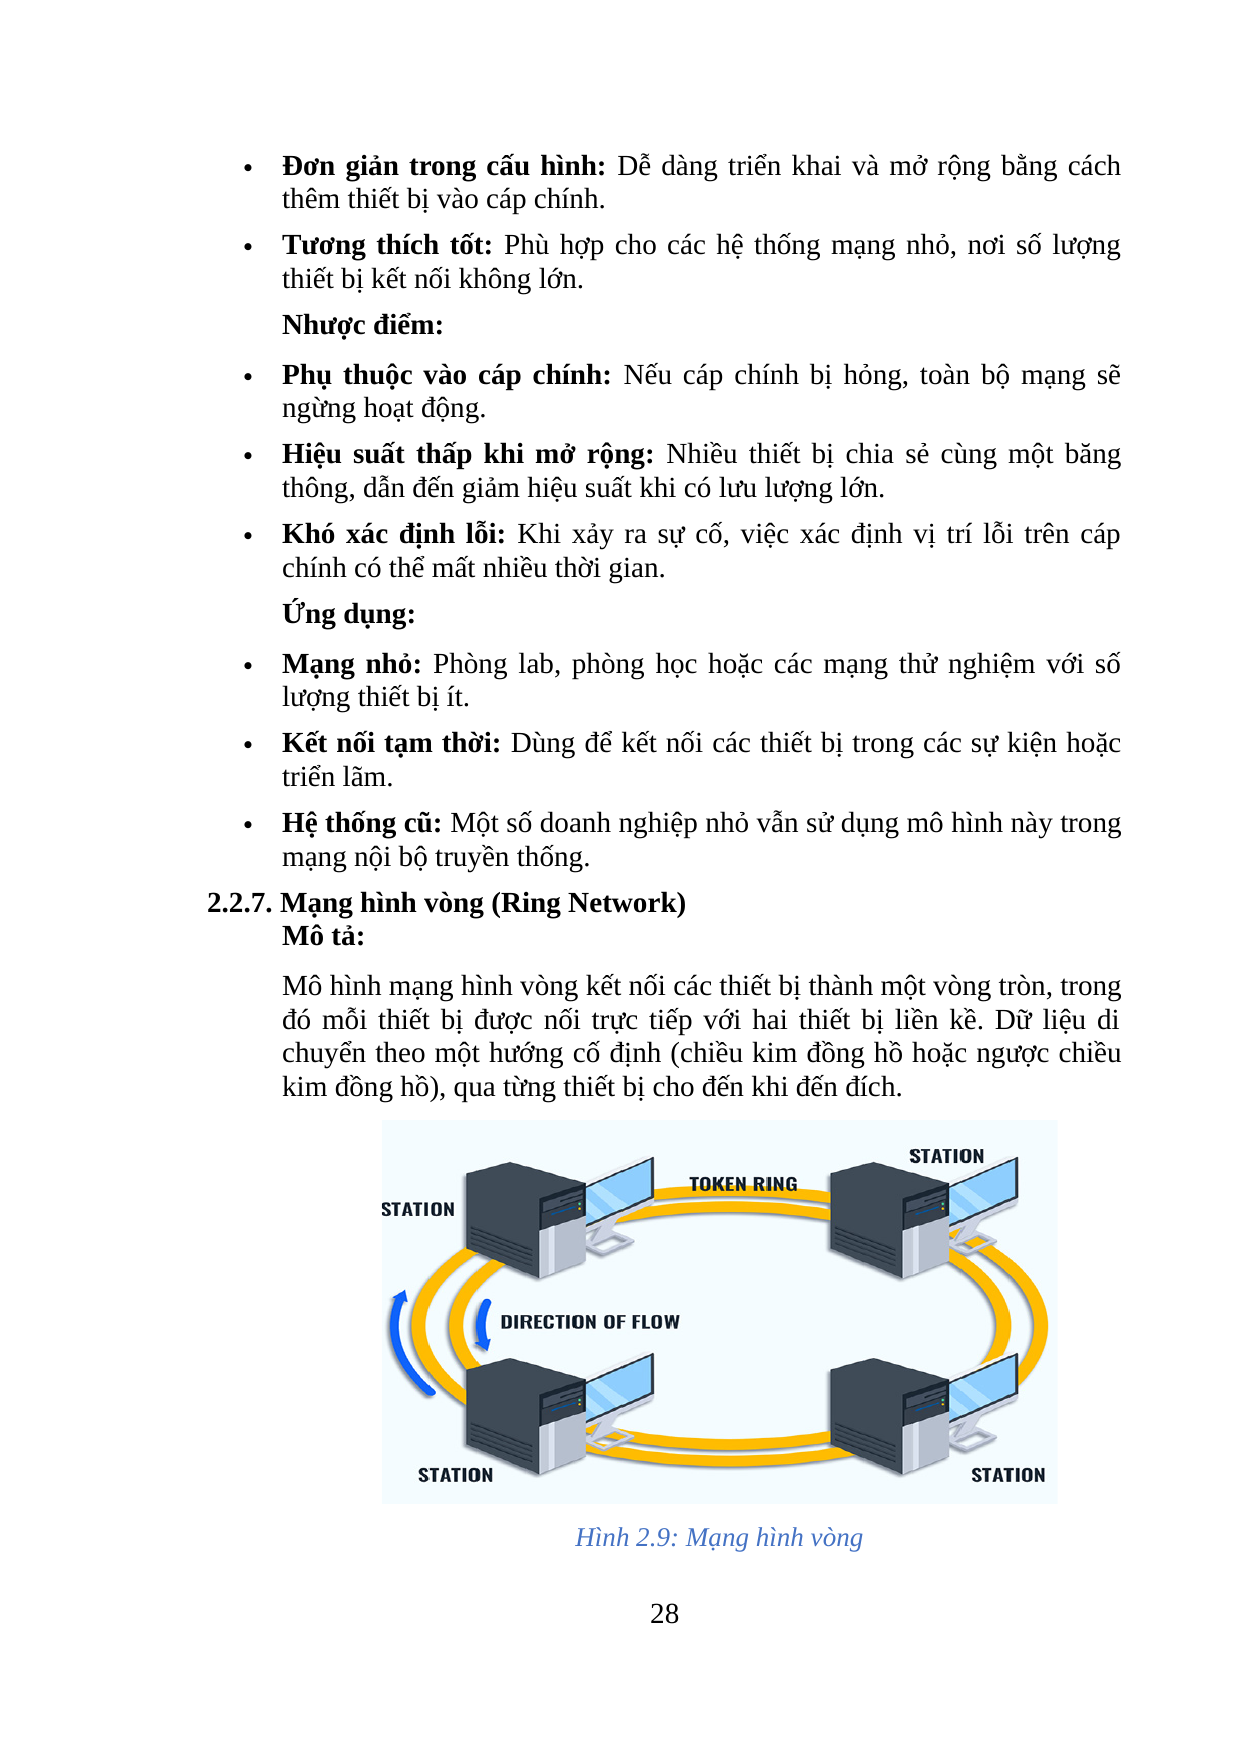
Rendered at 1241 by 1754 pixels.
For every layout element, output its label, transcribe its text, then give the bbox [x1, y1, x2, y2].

list Mạng nhỏ: Phòng lab, phòng học hoặc các mạng thử nghiệm với số lượng thiết bị ít. [244, 646, 1122, 713]
list Hệ thống cũ: Một số doanh nghiệp nhỏ vẫn sử dụng mô hình này trong mạng nội bộ truyền thống. [244, 805, 1122, 872]
list Khó xác định lỗi: Khi xảy ra sự cố, việc xác định vị trí lỗi trên cáp chính có thể mất nhiều thời gian. [244, 516, 1122, 583]
list Phụ thuộc vào cáp chính: Nếu cáp chính bị hỏng, toàn bộ mạng sẽ ngừng hoạt động. [244, 357, 1122, 424]
list Tương thích tốt: Phù hợp cho các hệ thống mạng nhỏ, nơi số lượng thiết bị kết nối không lớn. [244, 227, 1122, 294]
subtitle 2.2.7. Mạng hình vòng (Ring Network) [207, 885, 1122, 918]
text Mô hình mạng hình vòng kết nối các thiết bị thành một vòng tròn, trong đó mỗi thiết bị được nối trực tiếp với hai thiết bị liền kề. Dữ liệu di chuyển theo một hướng cố định (chiều kim đồng hồ hoặc ngược chiều kim đồng hồ), qua từng thiết bị cho đến khi đến đích. [282, 968, 1122, 1103]
text Mô tả: [282, 918, 1122, 952]
picture [381, 1120, 1058, 1504]
text Nhược điểm: [282, 307, 1122, 340]
list Đơn giản trong cấu hình: Dễ dàng triển khai và mở rộng bằng cách thêm thiết bị vào cáp chính. [244, 148, 1122, 215]
list Hiệu suất thấp khi mở rộng: Nhiều thiết bị chia sẻ cùng một băng thông, dẫn đến giảm hiệu suất khi có lưu lượng lớn. [244, 437, 1122, 504]
text Ứng dụng: [282, 596, 1122, 629]
list Kết nối tạm thời: Dùng để kết nối các thiết bị trong các sự kiện hoặc triển lãm. [244, 726, 1122, 793]
text Hình 2.9: Mạng hình vòng [319, 1521, 1122, 1552]
